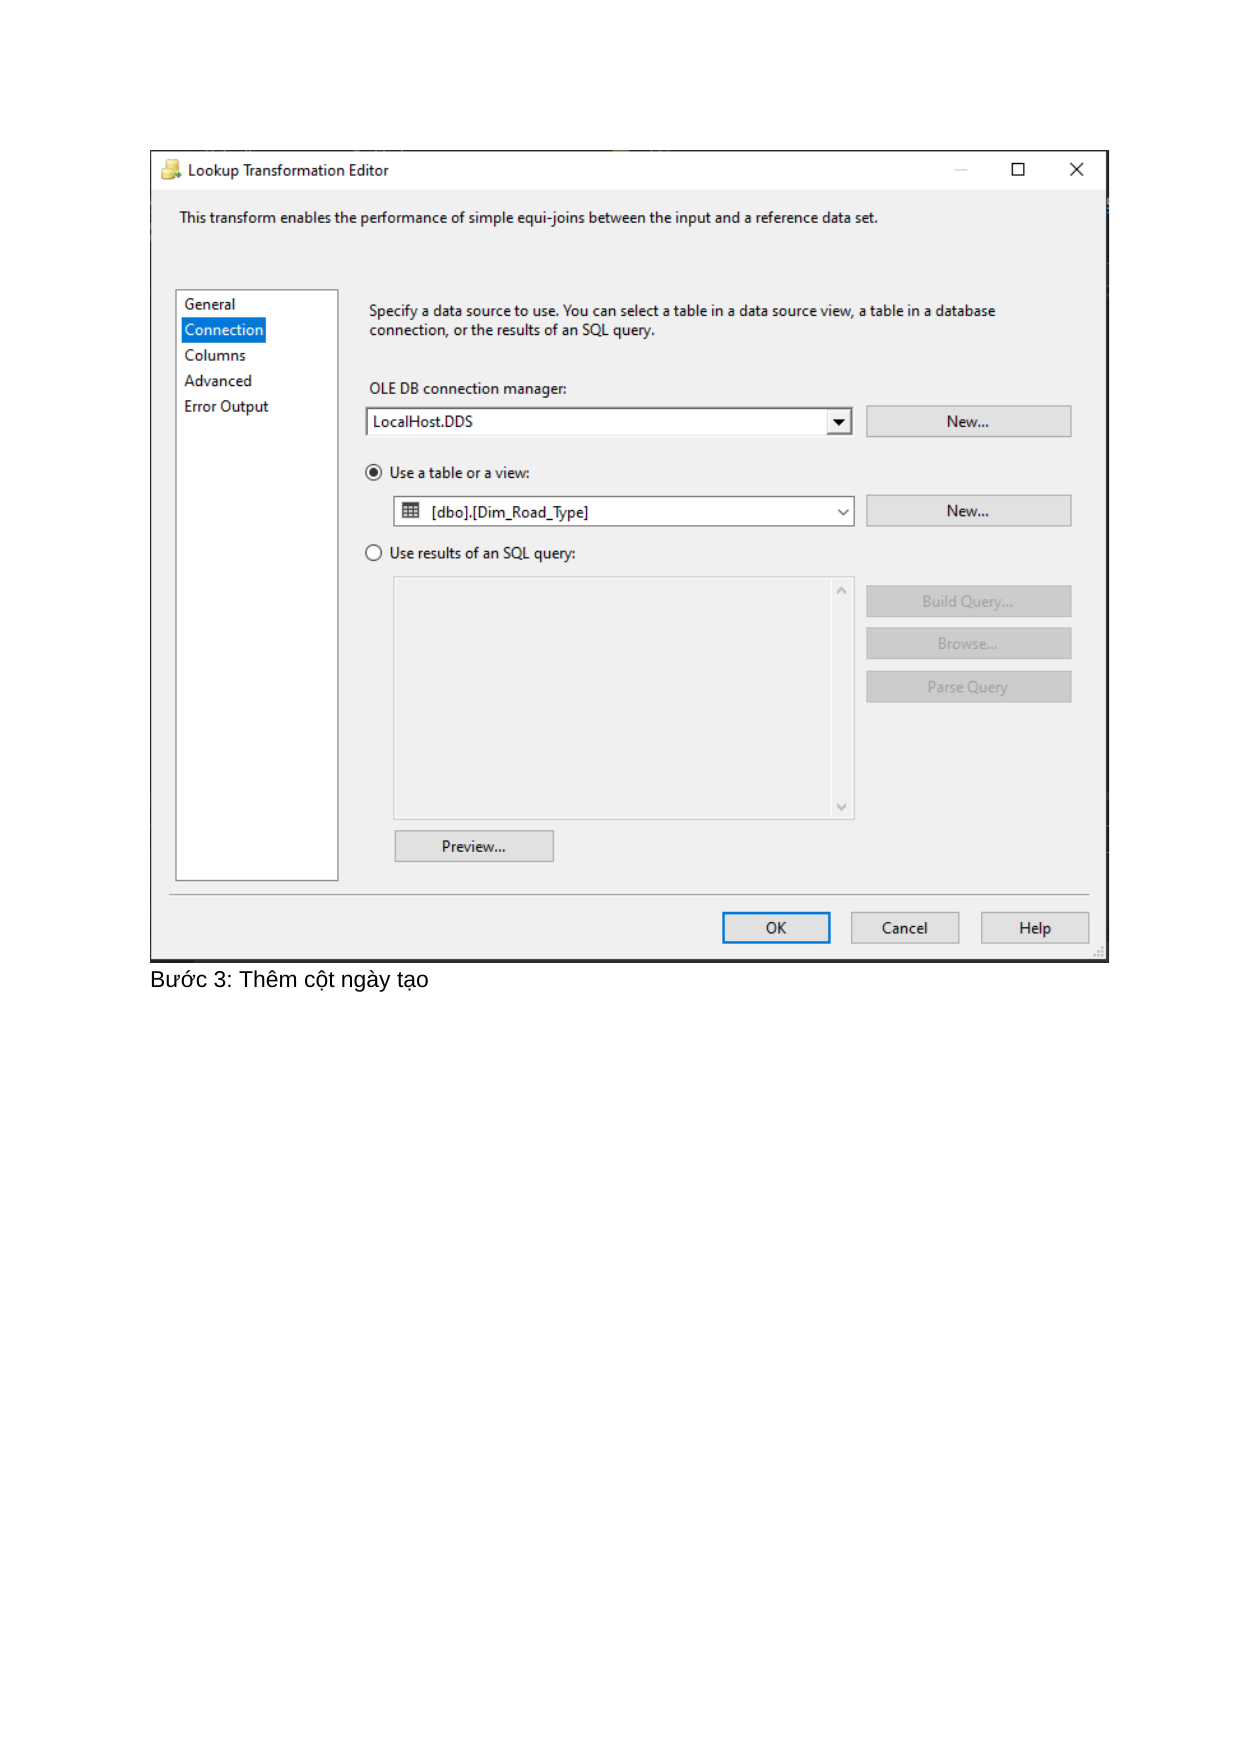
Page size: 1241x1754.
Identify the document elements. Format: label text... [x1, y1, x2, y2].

picture [150, 150, 1110, 963]
text Bước 3: Thêm cột ngày tạo [150, 966, 1109, 993]
